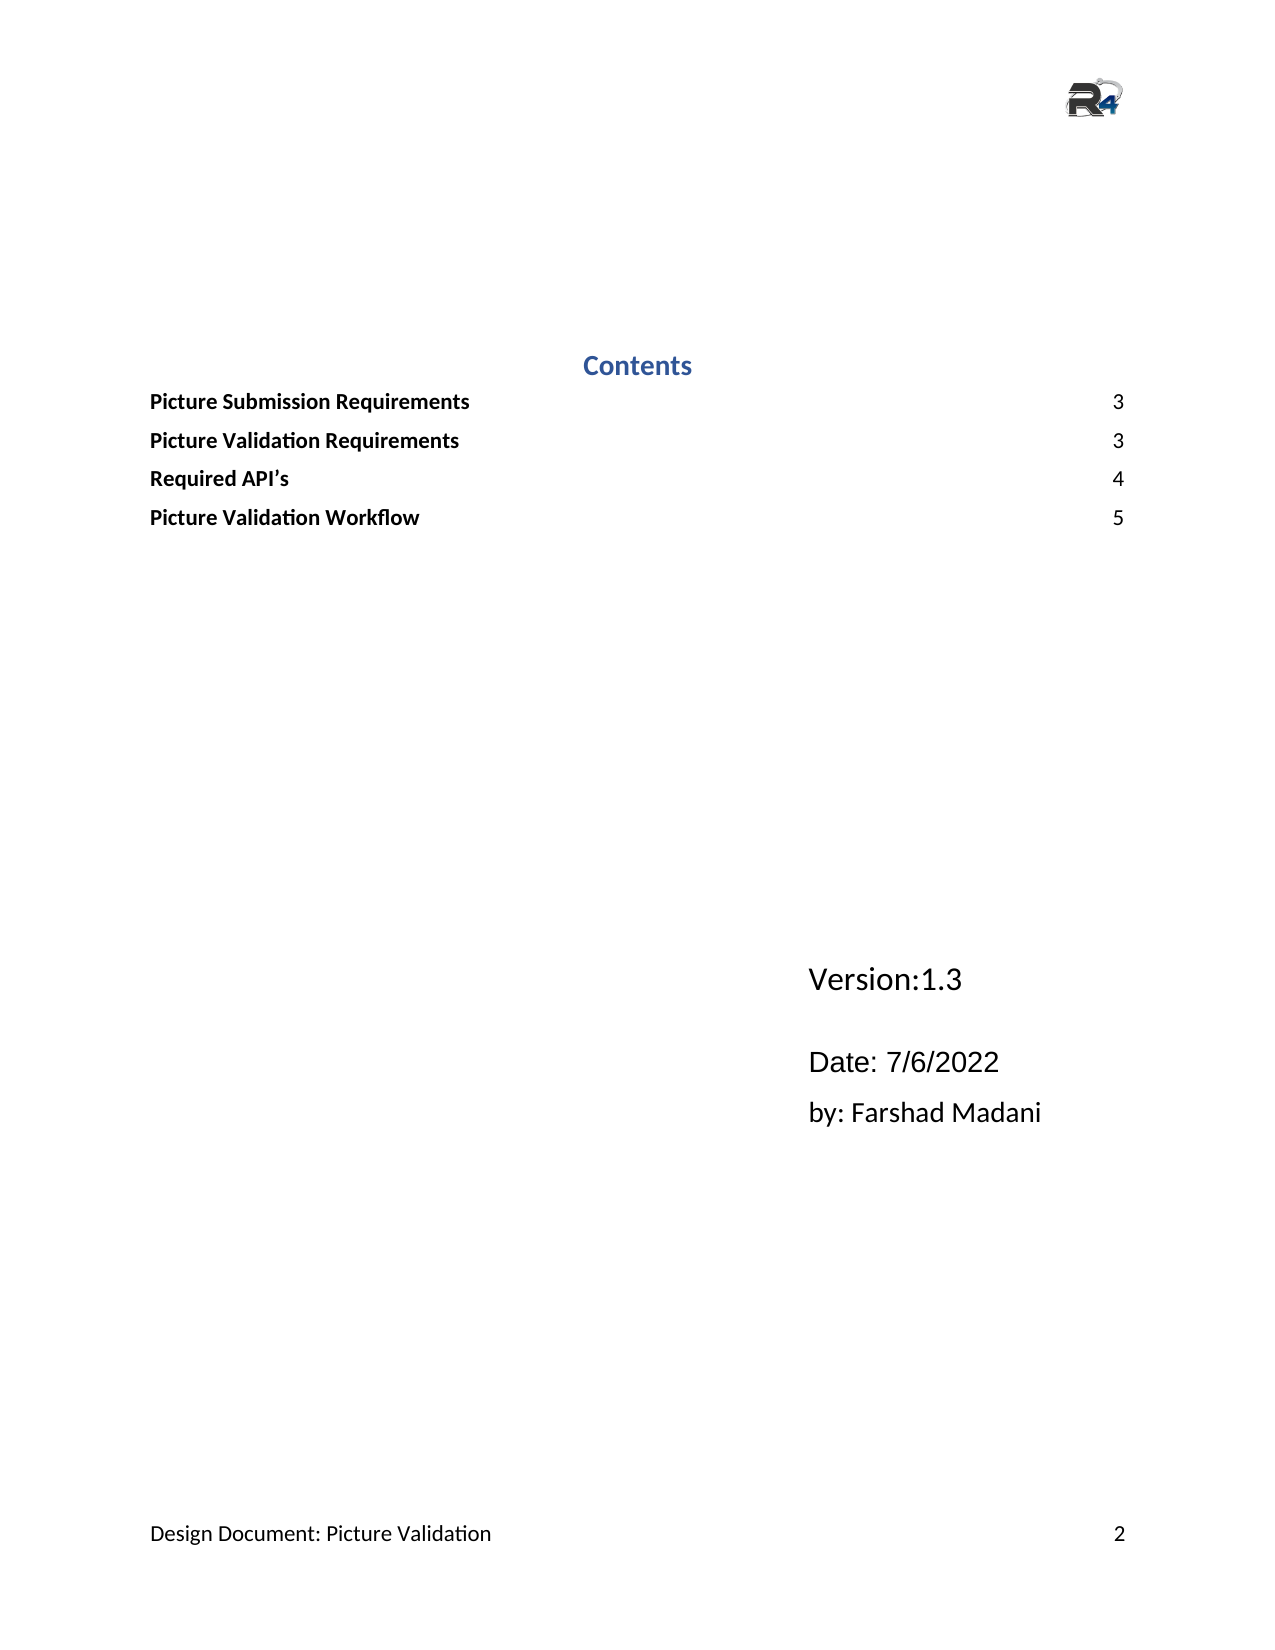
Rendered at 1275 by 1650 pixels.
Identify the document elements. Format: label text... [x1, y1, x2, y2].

text Contents [150, 347, 1125, 382]
picture [1061, 75, 1125, 121]
